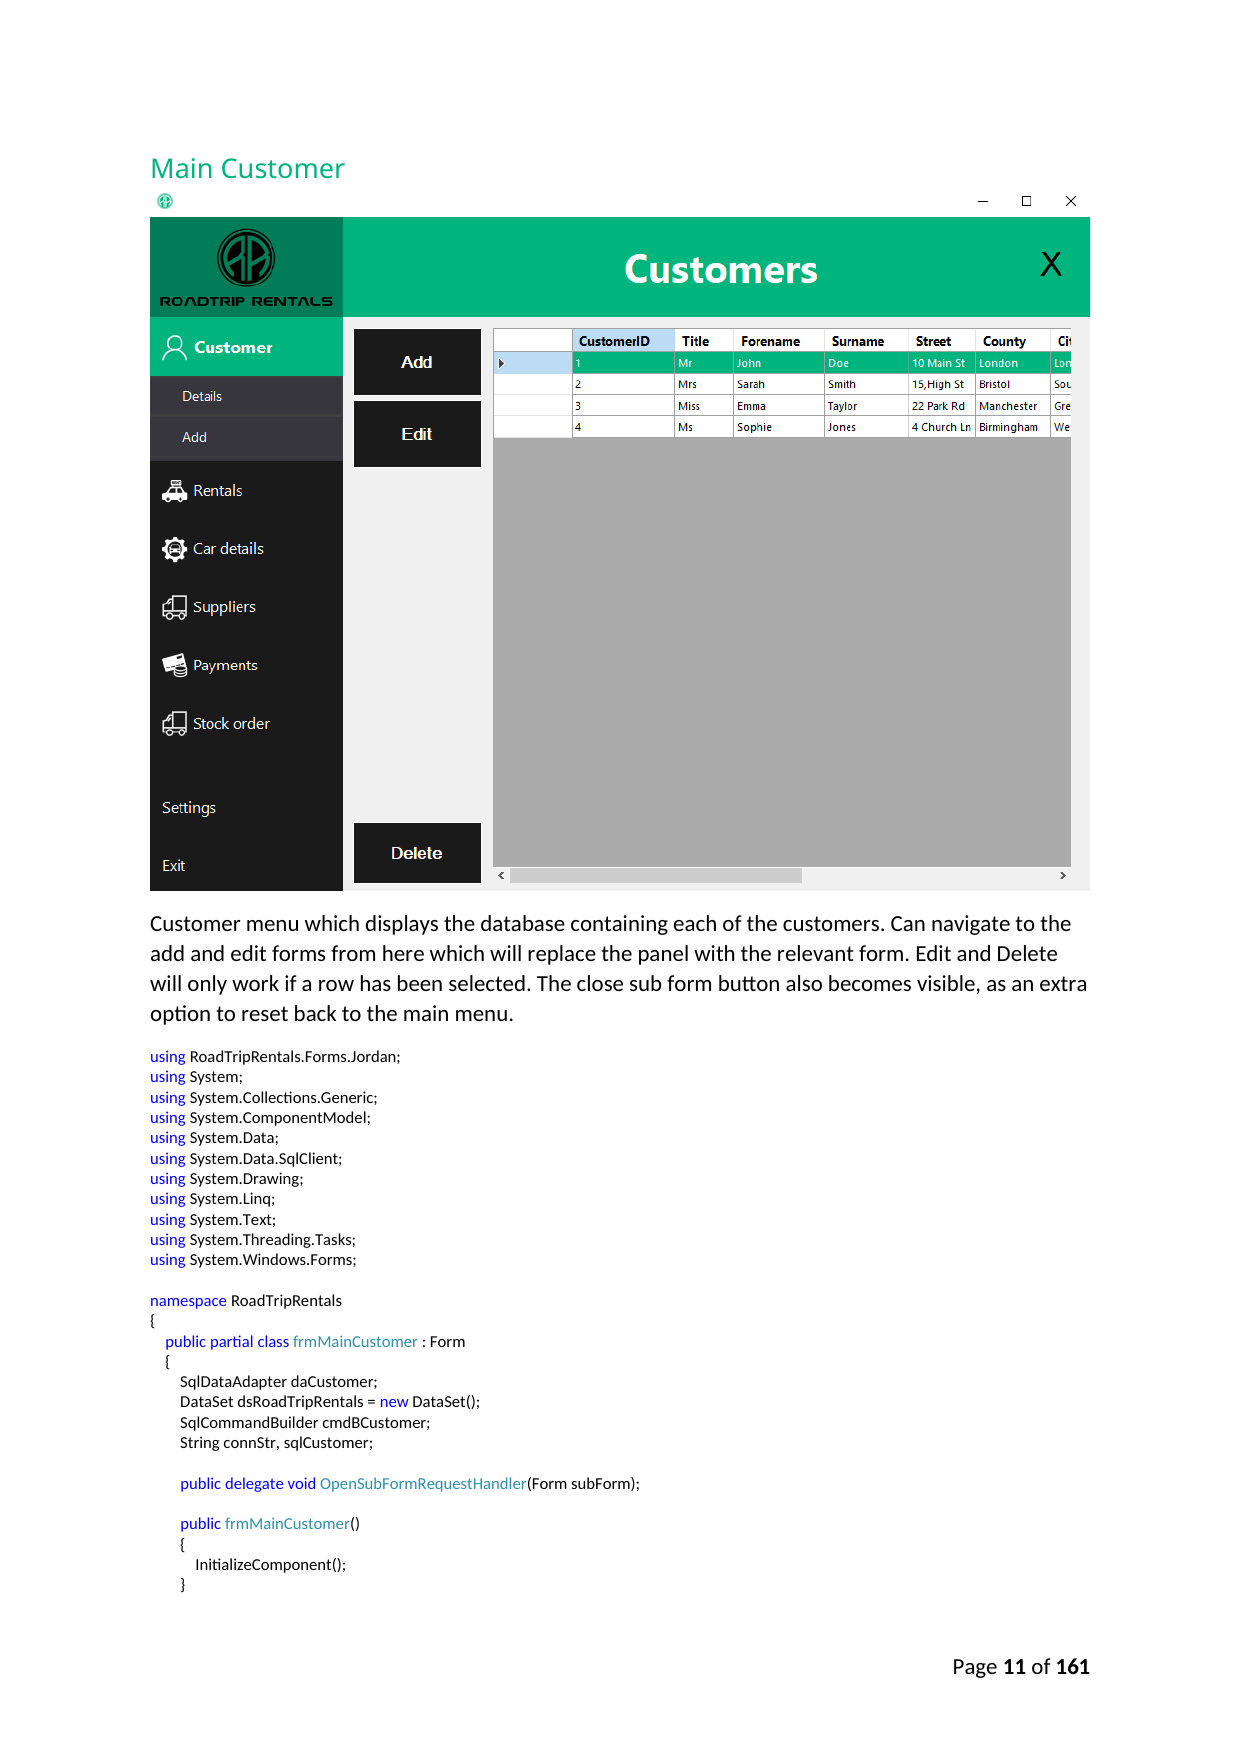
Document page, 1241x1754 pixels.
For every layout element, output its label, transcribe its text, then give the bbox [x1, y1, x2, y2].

text DataSet dsRoadTripRentals = new DataSet(); [150, 1392, 1090, 1412]
text public partial class frmMainCustomer : Form [150, 1331, 1090, 1351]
text using System.Windows.Forms; [150, 1249, 1090, 1270]
text InitializeComponent(); [150, 1554, 1090, 1574]
text using RoadTripRentals.Forms.Jordan; [150, 1046, 1090, 1067]
text using System.Threading.Tasks; [150, 1229, 1090, 1249]
text using System.ComponentModel; [150, 1107, 1090, 1128]
text using System.Data.SqlClient; [150, 1148, 1090, 1168]
text String connStr, sqlCustomer; [150, 1432, 1090, 1453]
text } [150, 1574, 1090, 1595]
text Customer menu which displays the database containing each of the customers. Can navigate to the add and edit forms from here which will replace the panel with the relevant form. Edit and Delete will only work if a row has been selected. The close sub form button also becomes visible, as an extra option to reset back to the main menu. [150, 909, 1090, 1028]
text SqlDataAdapter daCustomer; [150, 1371, 1090, 1392]
text { [150, 1534, 1090, 1554]
text using System; [150, 1067, 1090, 1087]
text namespace RoadTripRentals [150, 1290, 1090, 1311]
text { [150, 1311, 1090, 1331]
subtitle Main Customer [150, 150, 1090, 187]
text using System.Drawing; [150, 1168, 1090, 1189]
text using System.Text; [150, 1209, 1090, 1229]
text using System.Collections.Generic; [150, 1087, 1090, 1107]
text { [150, 1351, 1090, 1371]
text using System.Linq; [150, 1189, 1090, 1209]
text public frmMainCustomer() [150, 1514, 1090, 1534]
text using System.Data; [150, 1128, 1090, 1148]
text SqlCommandBuilder cmdBCustomer; [150, 1412, 1090, 1432]
text public delegate void OpenSubFormRequestHandler(Form subForm); [150, 1473, 1090, 1493]
picture [150, 189, 1091, 891]
